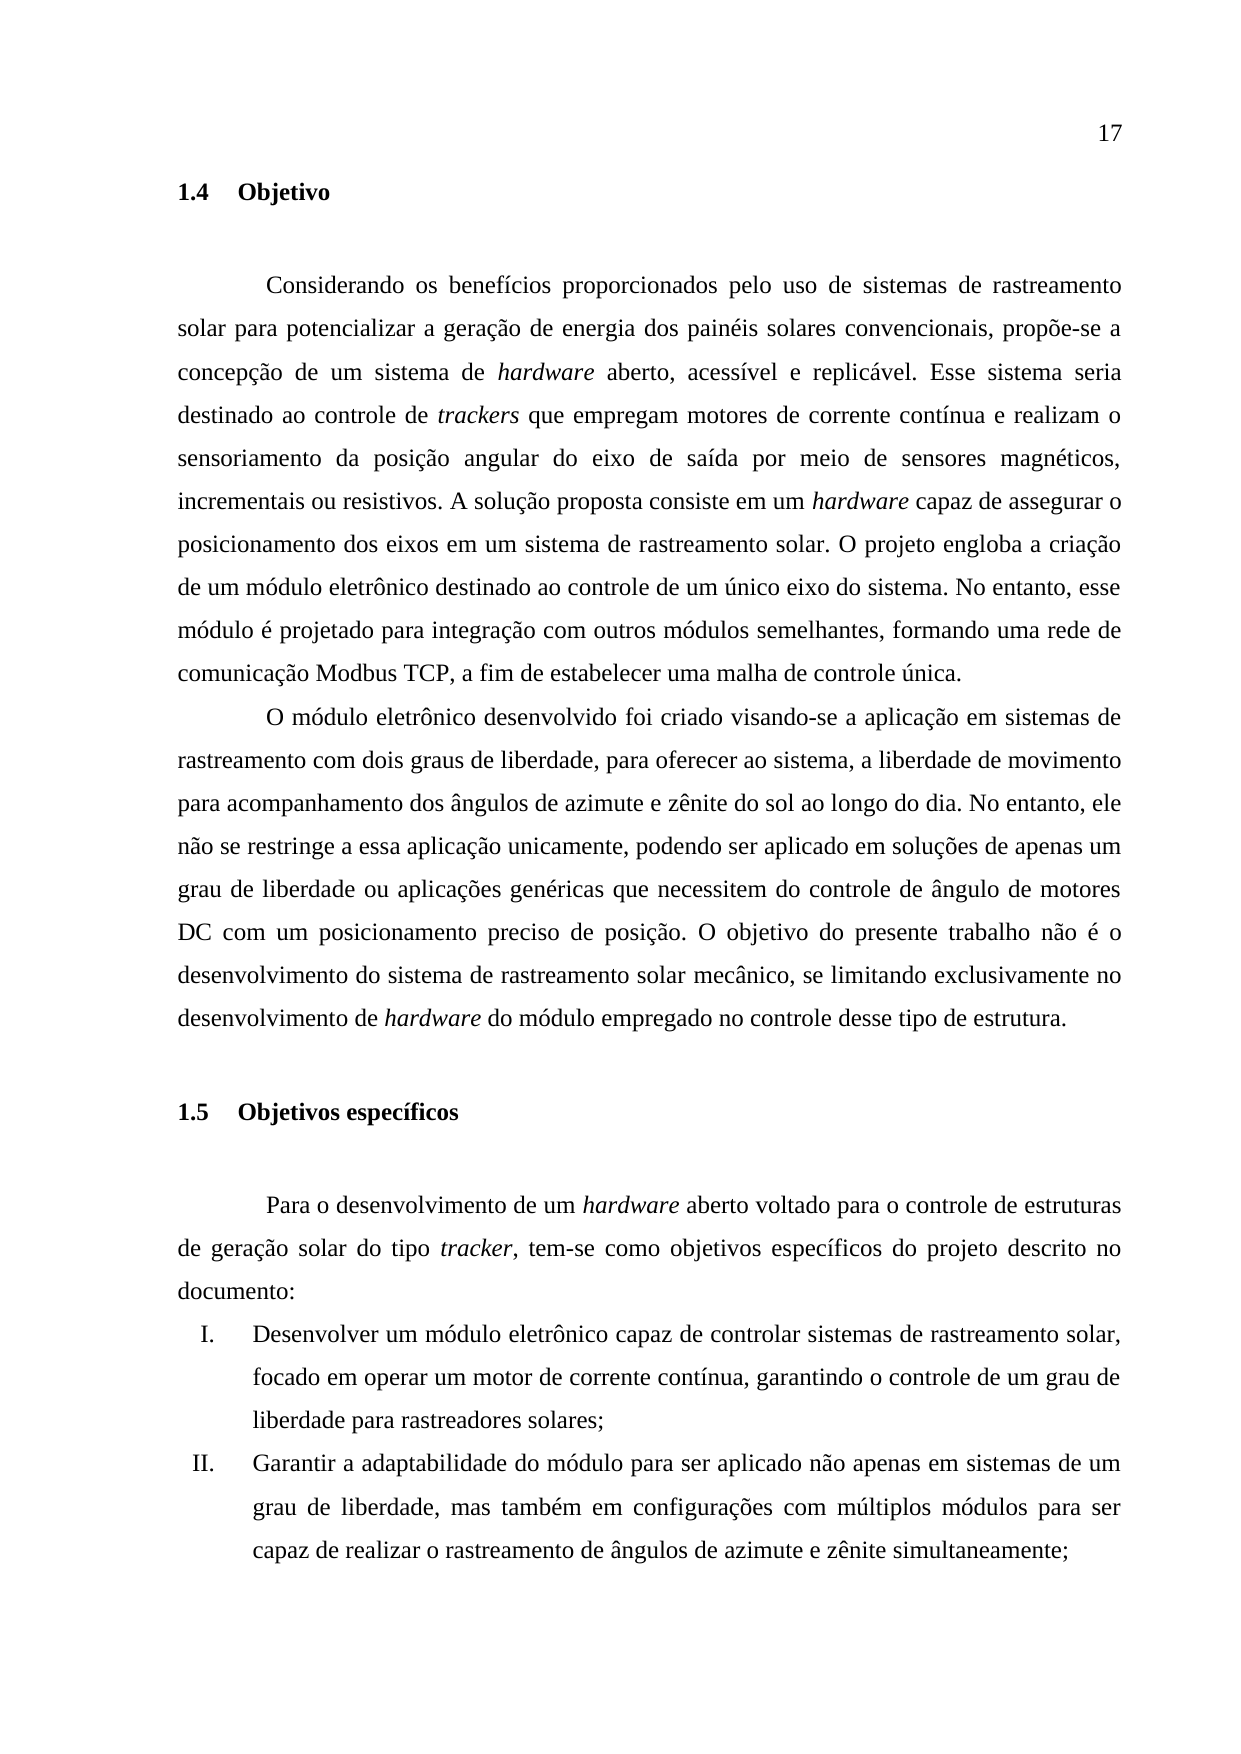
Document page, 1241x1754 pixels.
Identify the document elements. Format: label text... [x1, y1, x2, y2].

list Garantir a adaptabilidade do módulo para ser aplicado não apenas em sistemas de um grau de liberdade, mas também em configurações com múltiplos módulos para ser capaz de realizar o rastreamento de ângulos de azimute e zênite simultaneamente; [215, 1448, 1122, 1563]
text Considerando os benefícios proporcionados pelo uso de sistemas de rastreamento solar para potencializar a geração de energia dos painéis solares convencionais, propõe-se a concepção de um sistema de hardware aberto, acessível e replicável. Esse sistema seria destinado ao controle de trackers que empregam motores de corrente contínua e realizam o sensoriamento da posição angular do eixo de saída por meio de sensores magnéticos, incrementais ou resistivos. A solução proposta consiste em um hardware capaz de assegurar o posicionamento dos eixos em um sistema de rastreamento solar. O projeto engloba a criação de um módulo eletrônico destinado ao controle de um único eixo do sistema. No entanto, esse módulo é projetado para integração com outros módulos semelhantes, formando uma rede de comunicação Modbus TCP, a fim de estabelecer uma malha de controle única. [177, 270, 1122, 687]
text Para o desenvolvimento de um hardware aberto voltado para o controle de estruturas de geração solar do tipo tracker, tem-se como objetivos específicos do projeto descrito no documento: [177, 1190, 1122, 1305]
subtitle Objetivo [177, 177, 1122, 206]
subtitle Objetivos específicos [177, 1097, 1122, 1125]
list Desenvolver um módulo eletrônico capaz de controlar sistemas de rastreamento solar, focado em operar um motor de corrente contínua, garantindo o controle de um grau de liberdade para rastreadores solares; [215, 1319, 1122, 1434]
text O módulo eletrônico desenvolvido foi criado visando-se a aplicação em sistemas de rastreamento com dois graus de liberdade, para oferecer ao sistema, a liberdade de movimento para acompanhamento dos ângulos de azimute e zênite do sol ao longo do dia. No entanto, ele não se restringe a essa aplicação unicamente, podendo ser aplicado em soluções de apenas um grau de liberdade ou aplicações genéricas que necessitem do controle de ângulo de motores DC com um posicionamento preciso de posição. O objetivo do presente trabalho não é o desenvolvimento do sistema de rastreamento solar mecânico, se limitando exclusivamente no desenvolvimento de hardware do módulo empregado no controle desse tipo de estrutura. [177, 702, 1122, 1032]
